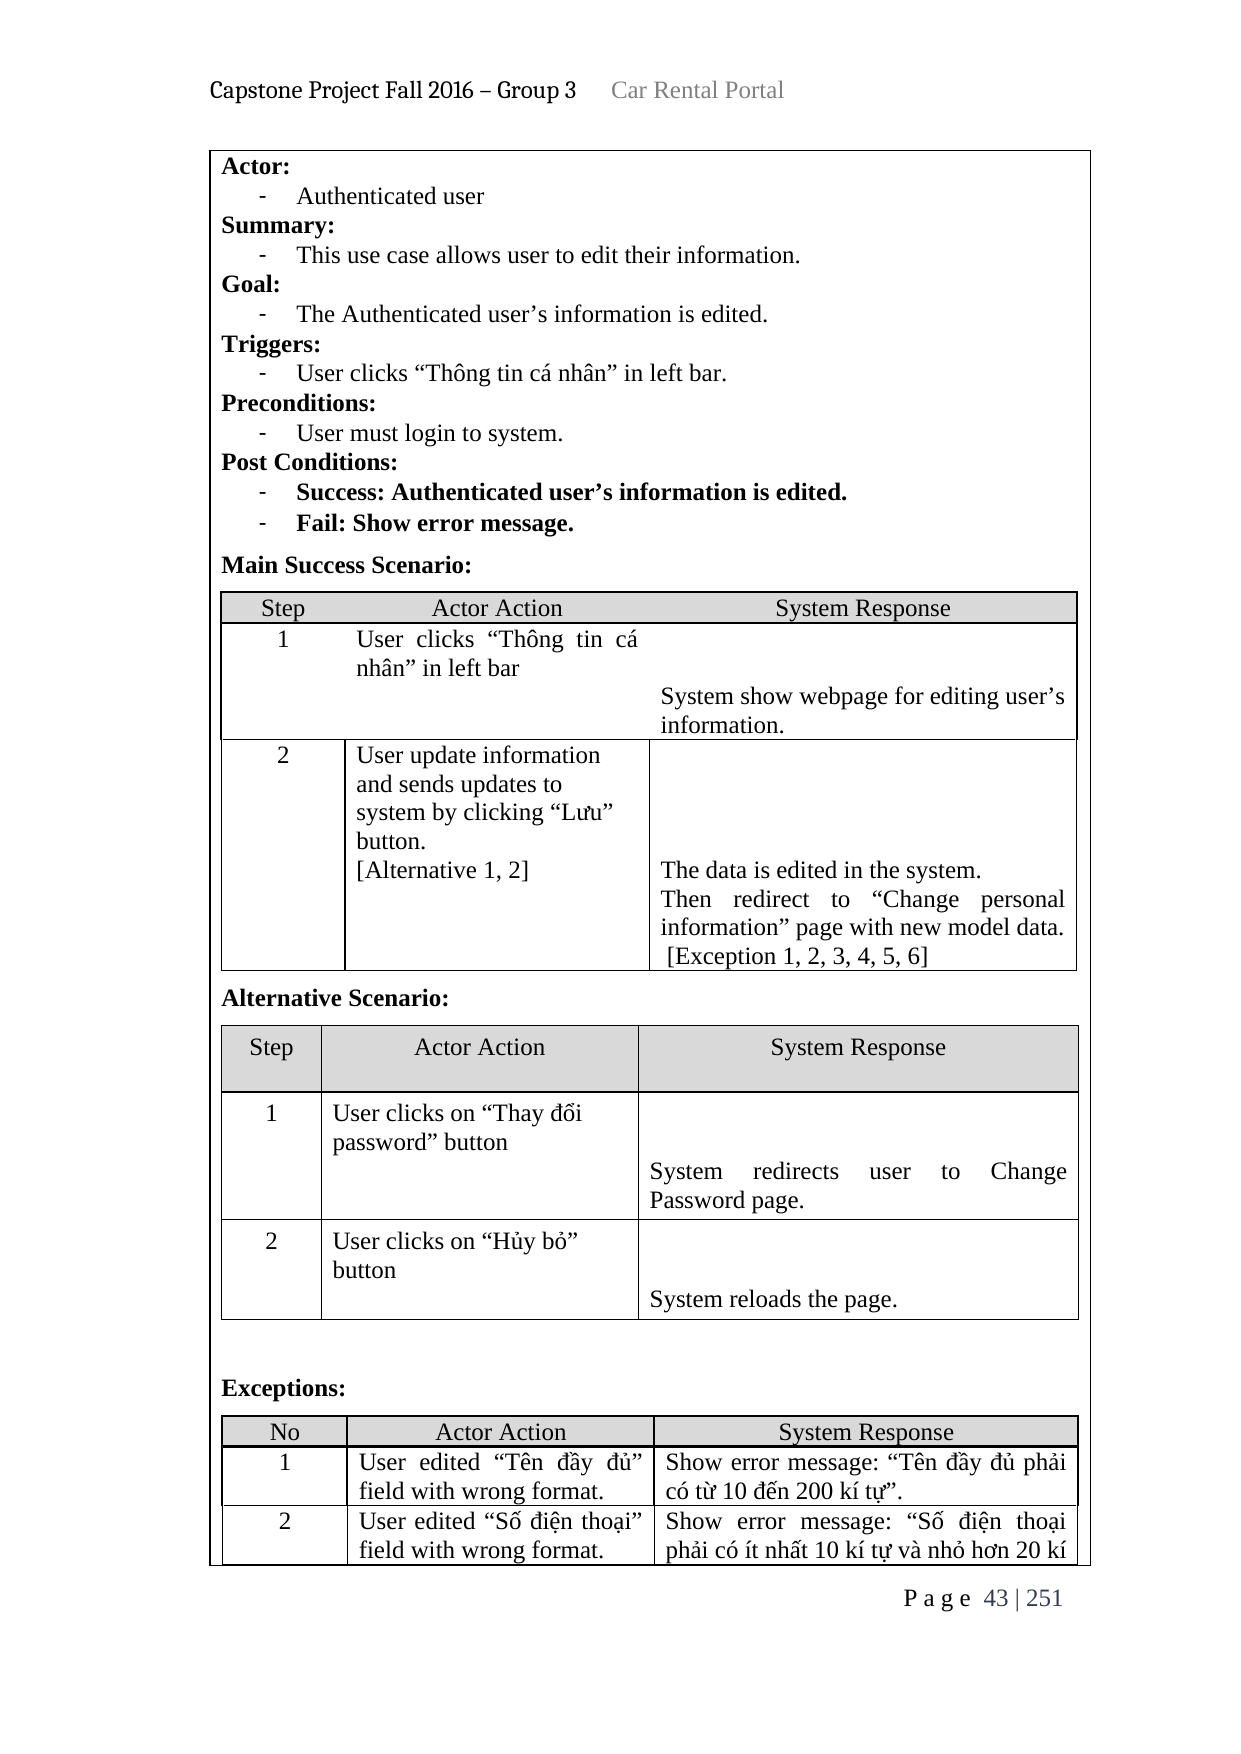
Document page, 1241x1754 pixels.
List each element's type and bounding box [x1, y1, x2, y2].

table_cell [211, 151, 1090, 1564]
